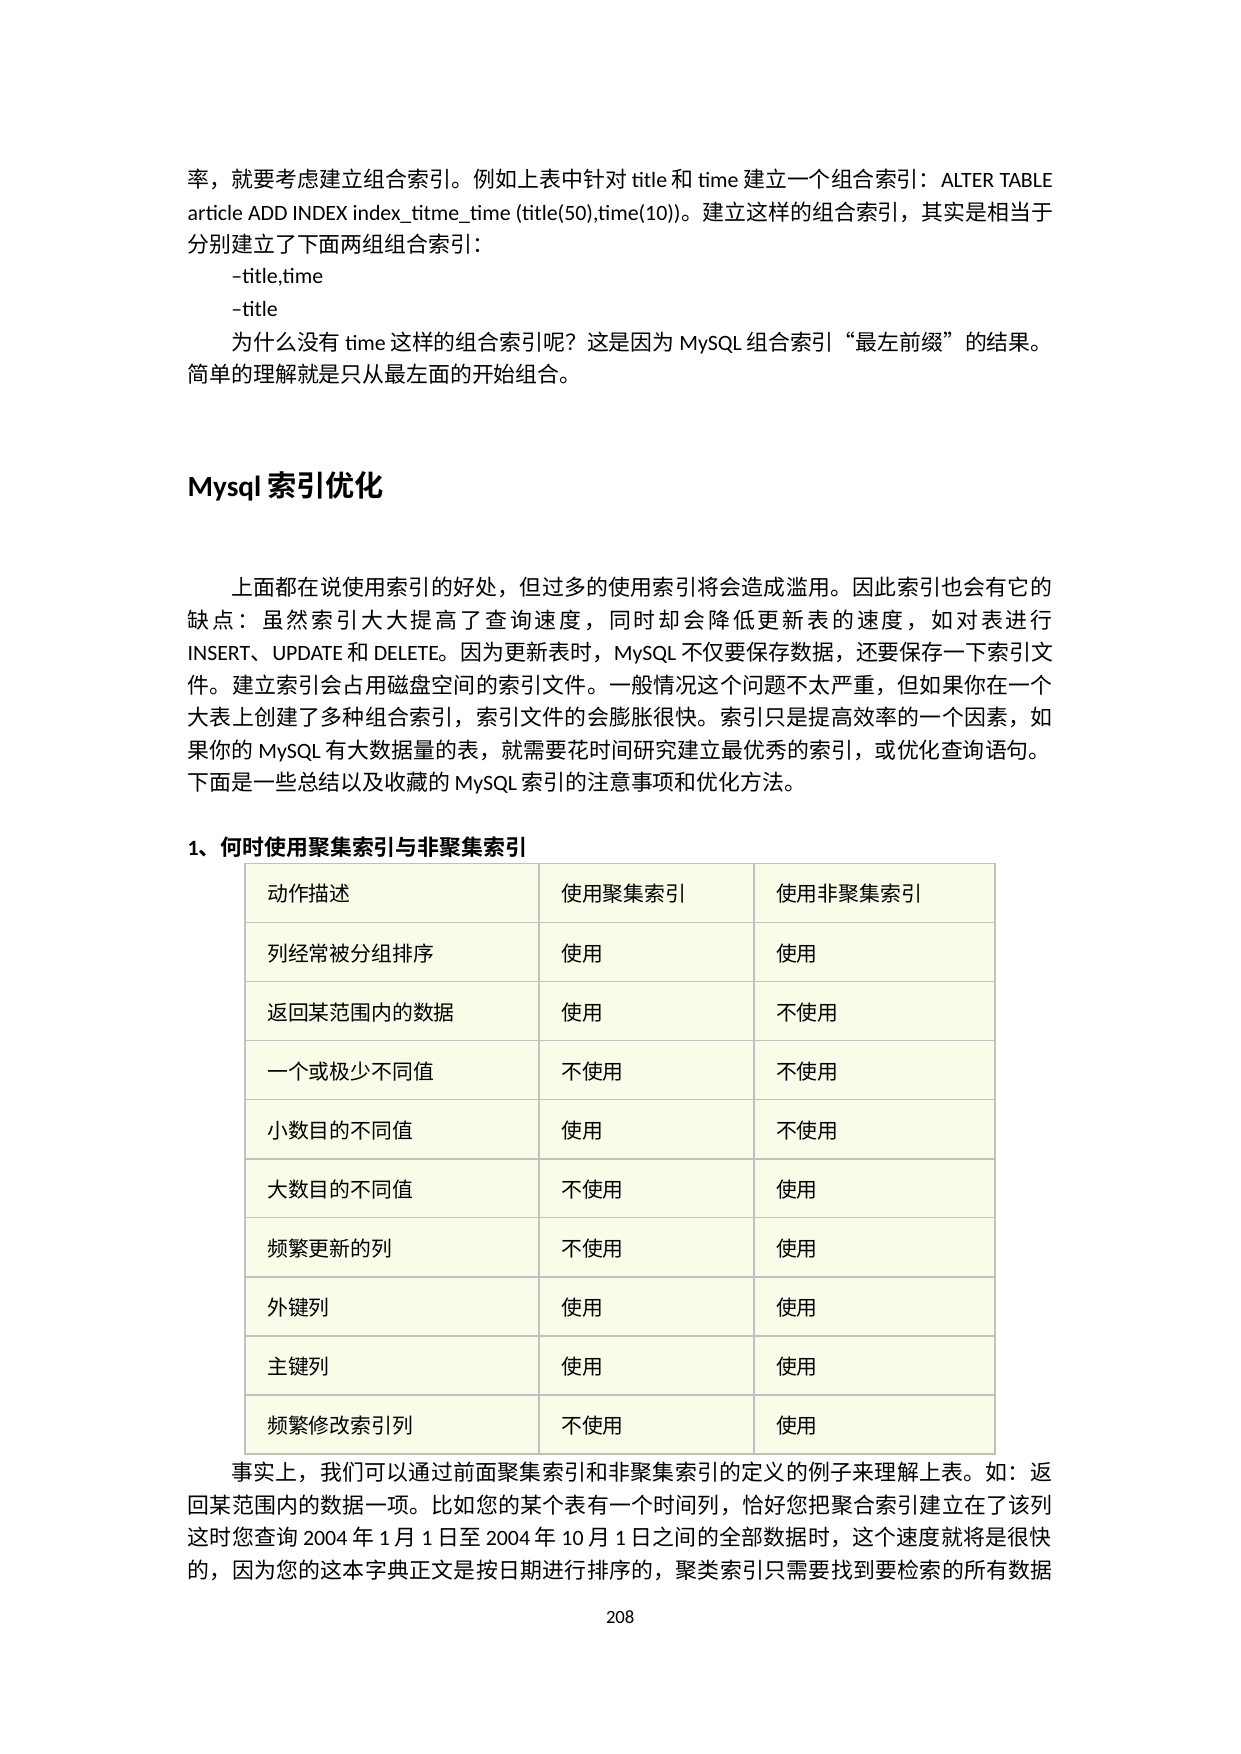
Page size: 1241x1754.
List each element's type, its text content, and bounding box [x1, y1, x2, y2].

text 上面都在说使用索引的好处，但过多的使用索引将会造成滥用。因此索引也会有它的缺点：虽然索引大大提高了查询速度，同时却会降低更新表的速度，如对表进行INSERT、UPDATE和DELETE。因为更新表时，MySQL不仅要保存数据，还要保存一下索引文件。建立索引会占用磁盘空间的索引文件。一般情况这个问题不太严重，但如果你在一个大表上创建了多种组合索引，索引文件的会膨胀很快。索引只是提高效率的一个因素，如果你的MySQL有大数据量的表，就需要花时间研究建立最优秀的索引，或优化查询语句。下面是一些总结以及收藏的MySQL索引的注意事项和优化方法。 [187, 570, 1053, 797]
text 1、何时使用聚集索引与非聚集索引 [187, 830, 1053, 862]
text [187, 1455, 1053, 1585]
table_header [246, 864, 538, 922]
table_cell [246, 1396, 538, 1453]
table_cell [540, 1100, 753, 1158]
text –title [187, 292, 1053, 324]
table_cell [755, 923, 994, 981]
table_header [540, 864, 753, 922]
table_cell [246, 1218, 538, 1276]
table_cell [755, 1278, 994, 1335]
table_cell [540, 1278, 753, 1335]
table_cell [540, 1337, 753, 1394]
text 为什么没有time这样的组合索引呢？这是因为MySQL组合索引“最左前缀”的结果。简单的理解就是只从最左面的开始组合。 [187, 324, 1053, 389]
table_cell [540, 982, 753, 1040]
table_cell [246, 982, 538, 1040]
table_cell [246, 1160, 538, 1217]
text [187, 162, 1053, 259]
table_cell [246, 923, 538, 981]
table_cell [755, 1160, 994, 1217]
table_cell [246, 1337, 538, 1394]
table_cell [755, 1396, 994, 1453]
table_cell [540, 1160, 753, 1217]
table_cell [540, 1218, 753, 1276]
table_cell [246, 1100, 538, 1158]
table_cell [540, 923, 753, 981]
text –title,time [187, 259, 1053, 292]
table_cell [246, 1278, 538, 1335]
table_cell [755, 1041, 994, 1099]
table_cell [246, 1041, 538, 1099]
subtitle Mysql索引优化 [187, 451, 1053, 516]
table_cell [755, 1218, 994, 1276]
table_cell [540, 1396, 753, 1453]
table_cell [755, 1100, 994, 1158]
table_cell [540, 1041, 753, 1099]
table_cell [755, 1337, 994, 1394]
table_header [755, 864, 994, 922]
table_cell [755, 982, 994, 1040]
